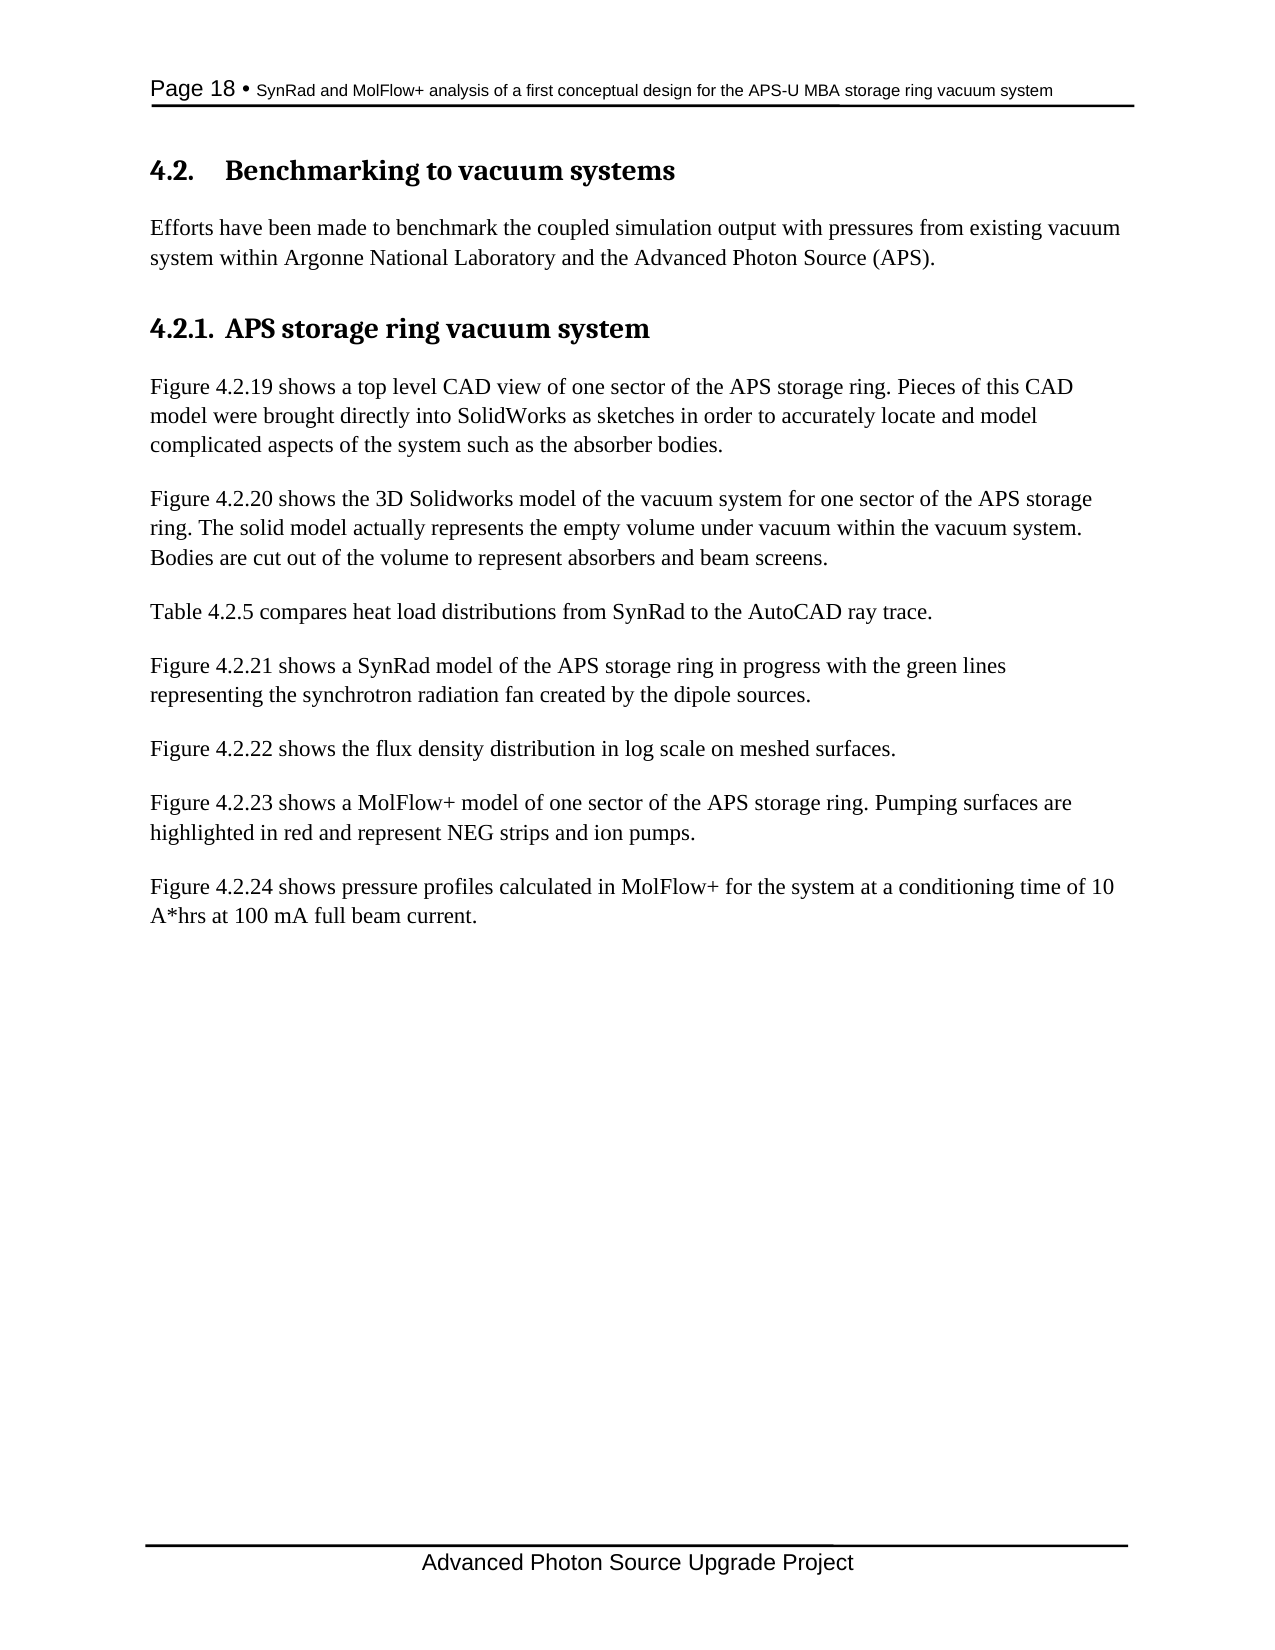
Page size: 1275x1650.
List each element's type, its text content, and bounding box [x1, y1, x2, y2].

subtitle APS storage ring vacuum system [150, 308, 1125, 346]
subtitle Benchmarking to vacuum systems [150, 150, 1125, 187]
text Efforts have been made to benchmark the coupled simulation output with pressures from existing vacuum system within Argonne National Laboratory and the Advanced Photon Source (APS). [150, 212, 1125, 271]
